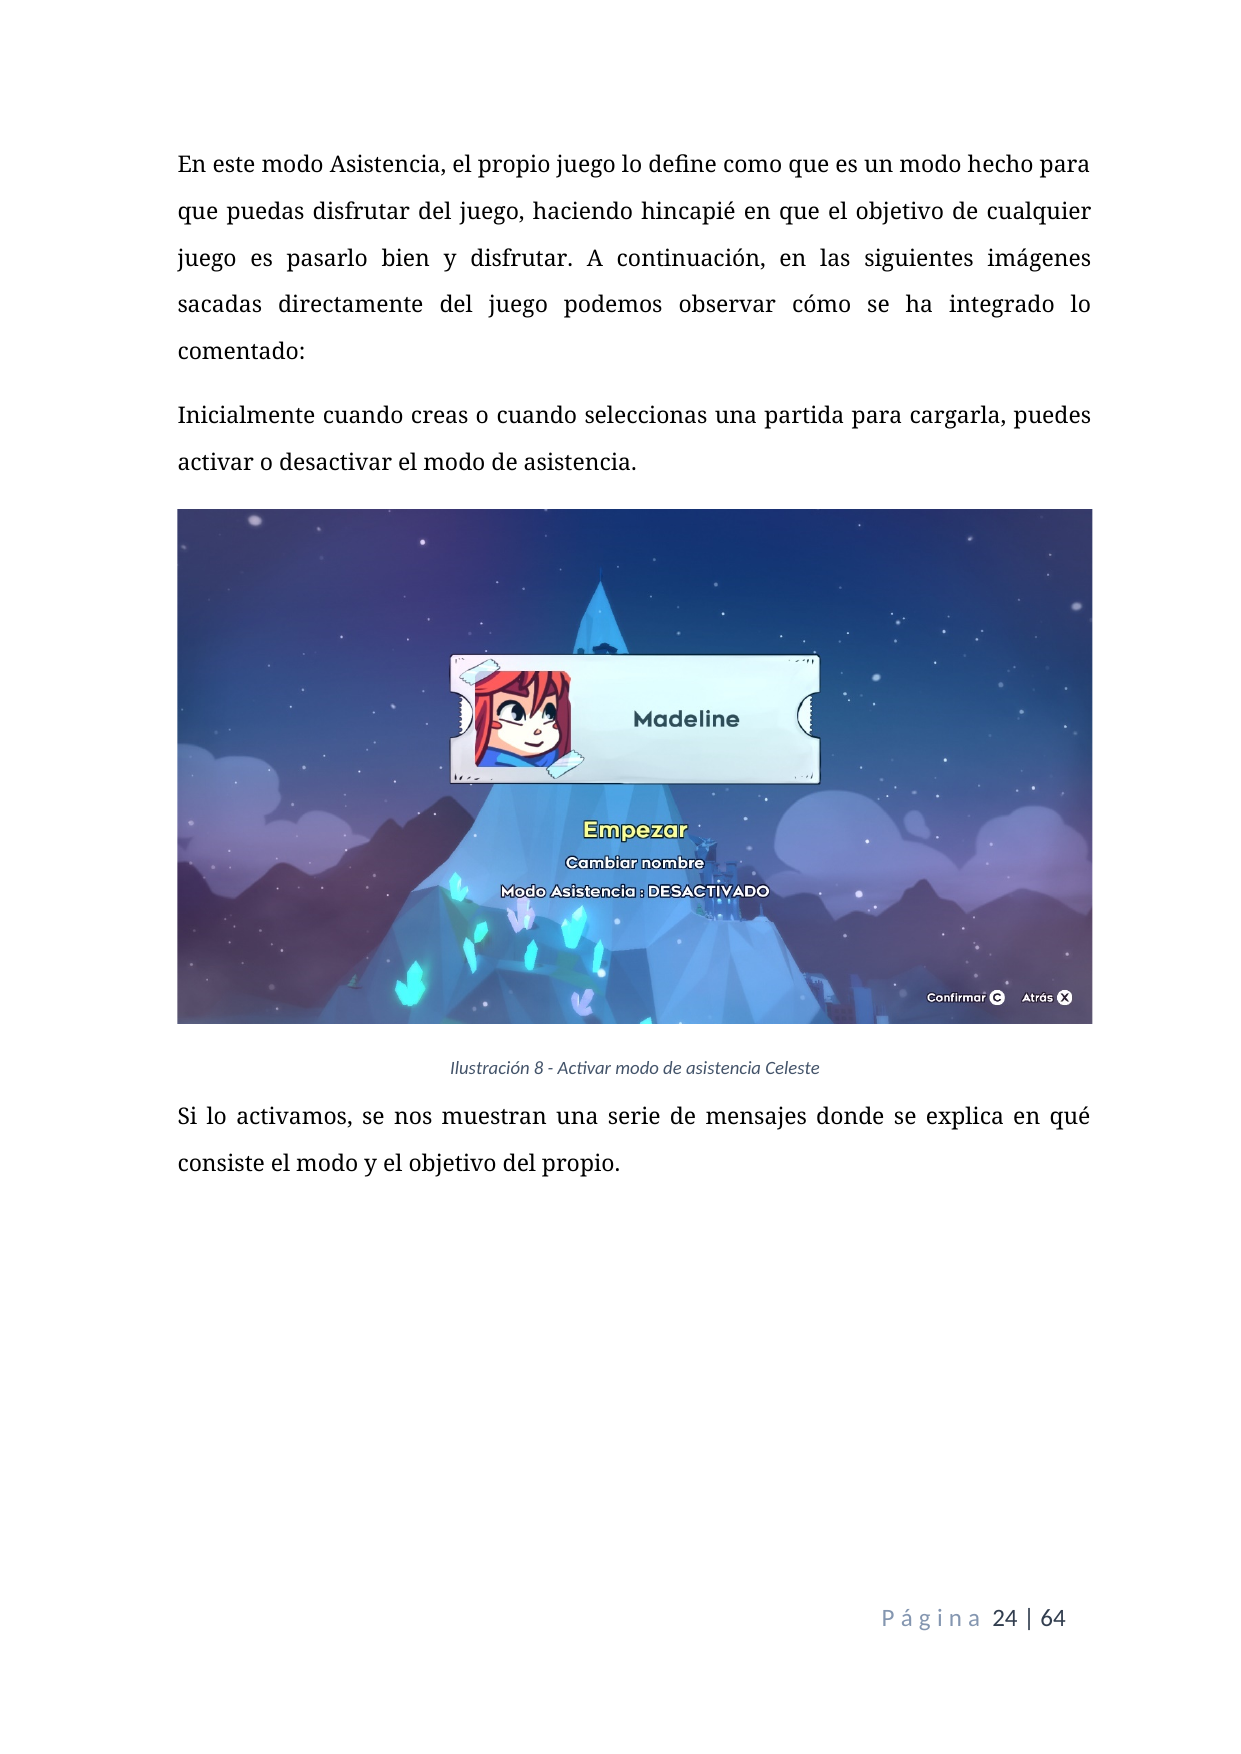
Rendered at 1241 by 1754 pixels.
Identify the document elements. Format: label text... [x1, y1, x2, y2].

text Si lo activamos, se nos muestran una serie de mensajes donde se explica en qué consiste el modo y el objetivo del propio. [177, 1100, 1092, 1178]
text Inicialmente cuando creas o cuando seleccionas una partida para cargarla, puedes activar o desactivar el modo de asistencia. [177, 399, 1092, 477]
picture [177, 509, 1093, 1024]
text En este modo Asistencia, el propio juego lo define como que es un modo hecho para que puedas disfrutar del juego, haciendo hincapié en que el objetivo de cualquier juego es pasarlo bien y disfrutar. A continuación, en las siguientes imágenes sacadas directamente del juego podemos observar cómo se ha integrado lo comentado: [177, 148, 1092, 366]
